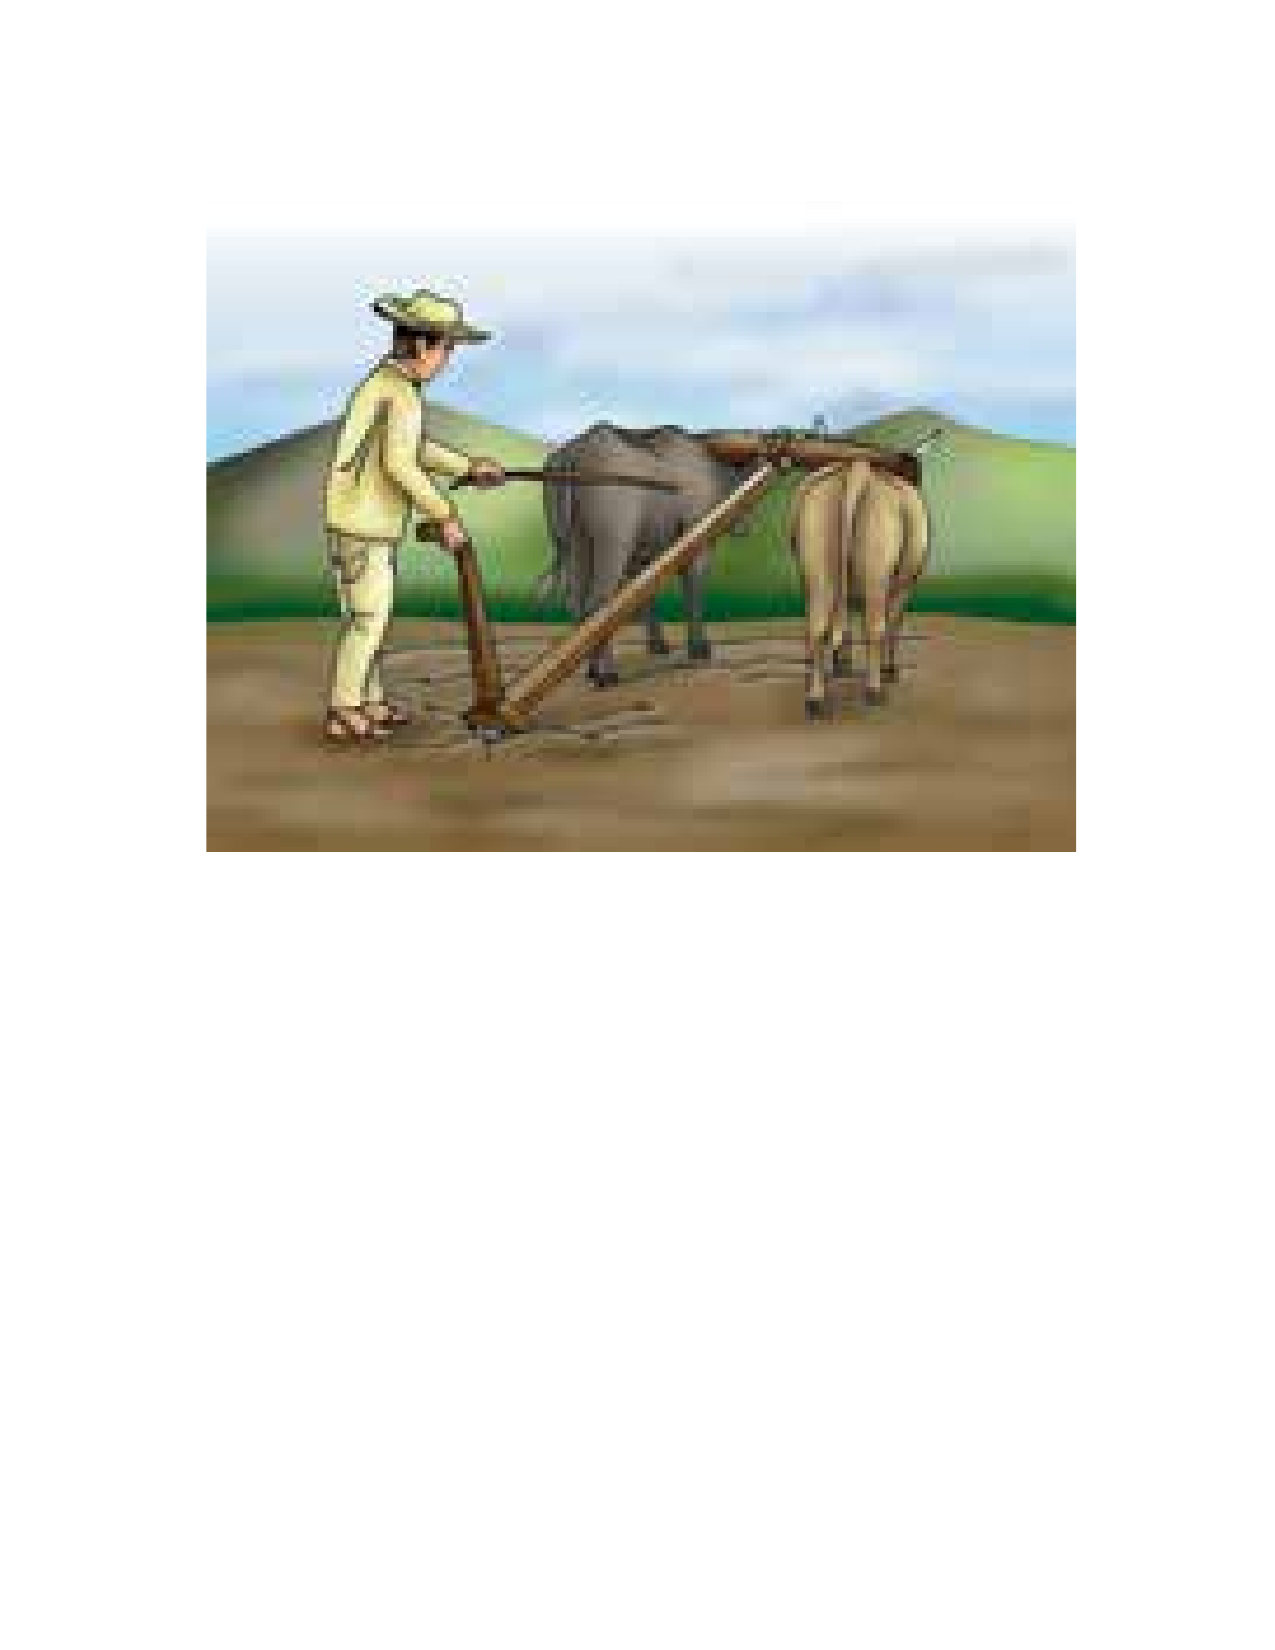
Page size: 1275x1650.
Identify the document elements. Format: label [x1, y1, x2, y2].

picture [206, 201, 1077, 852]
